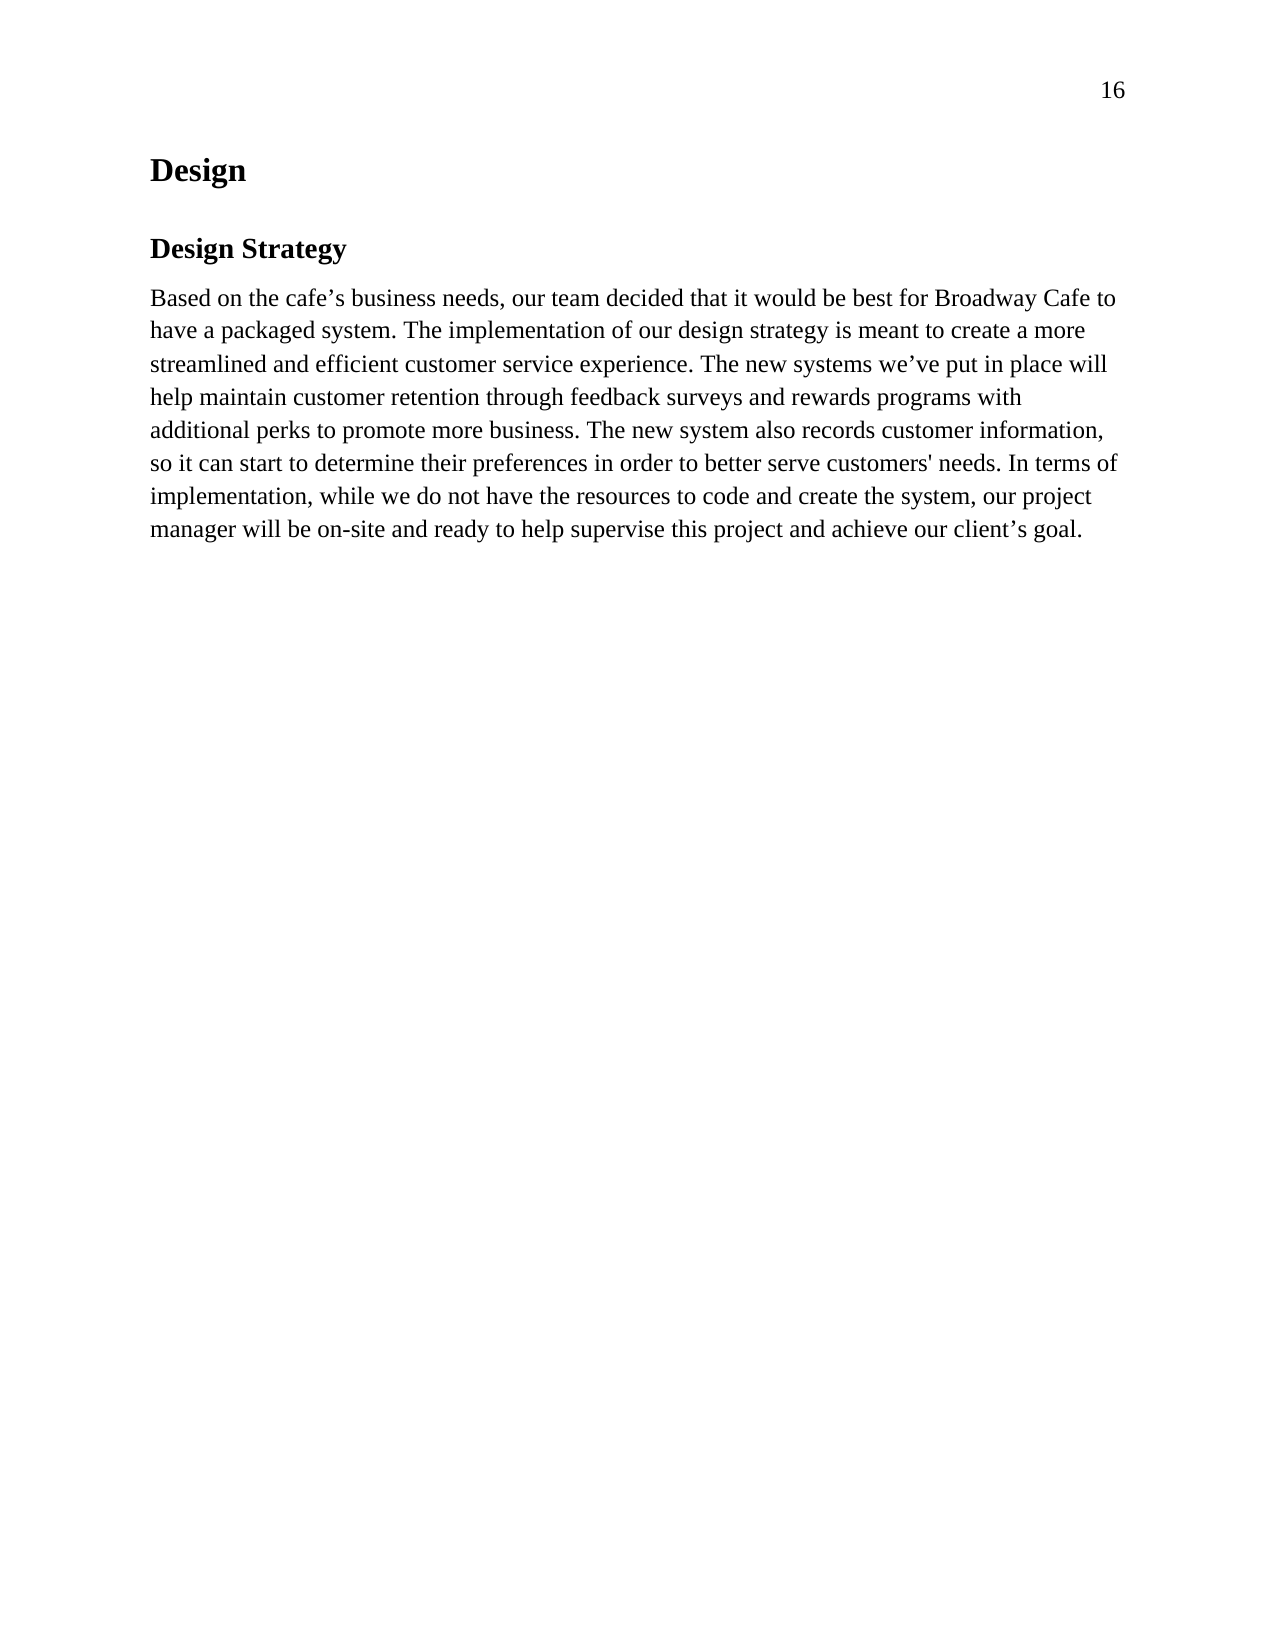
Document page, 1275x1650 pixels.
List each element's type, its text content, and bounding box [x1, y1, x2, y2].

text Based on the cafe’s business needs, our team decided that it would be best for Broadway Cafe to have a packaged system. The implementation of our design strategy is meant to create a more streamlined and efficient customer service experience. The new systems we’ve put in place will help maintain customer retention through feedback surveys and rewards programs with additional perks to promote more business. The new system also records customer information, so it can start to determine their preferences in order to better serve customers' needs. In terms of implementation, while we do not have the resources to code and create the system, our project manager will be on-site and ready to help supervise this project and achieve our client’s goal. [150, 283, 1125, 542]
subtitle Design Strategy [150, 232, 1125, 265]
subtitle Design [150, 150, 1125, 188]
